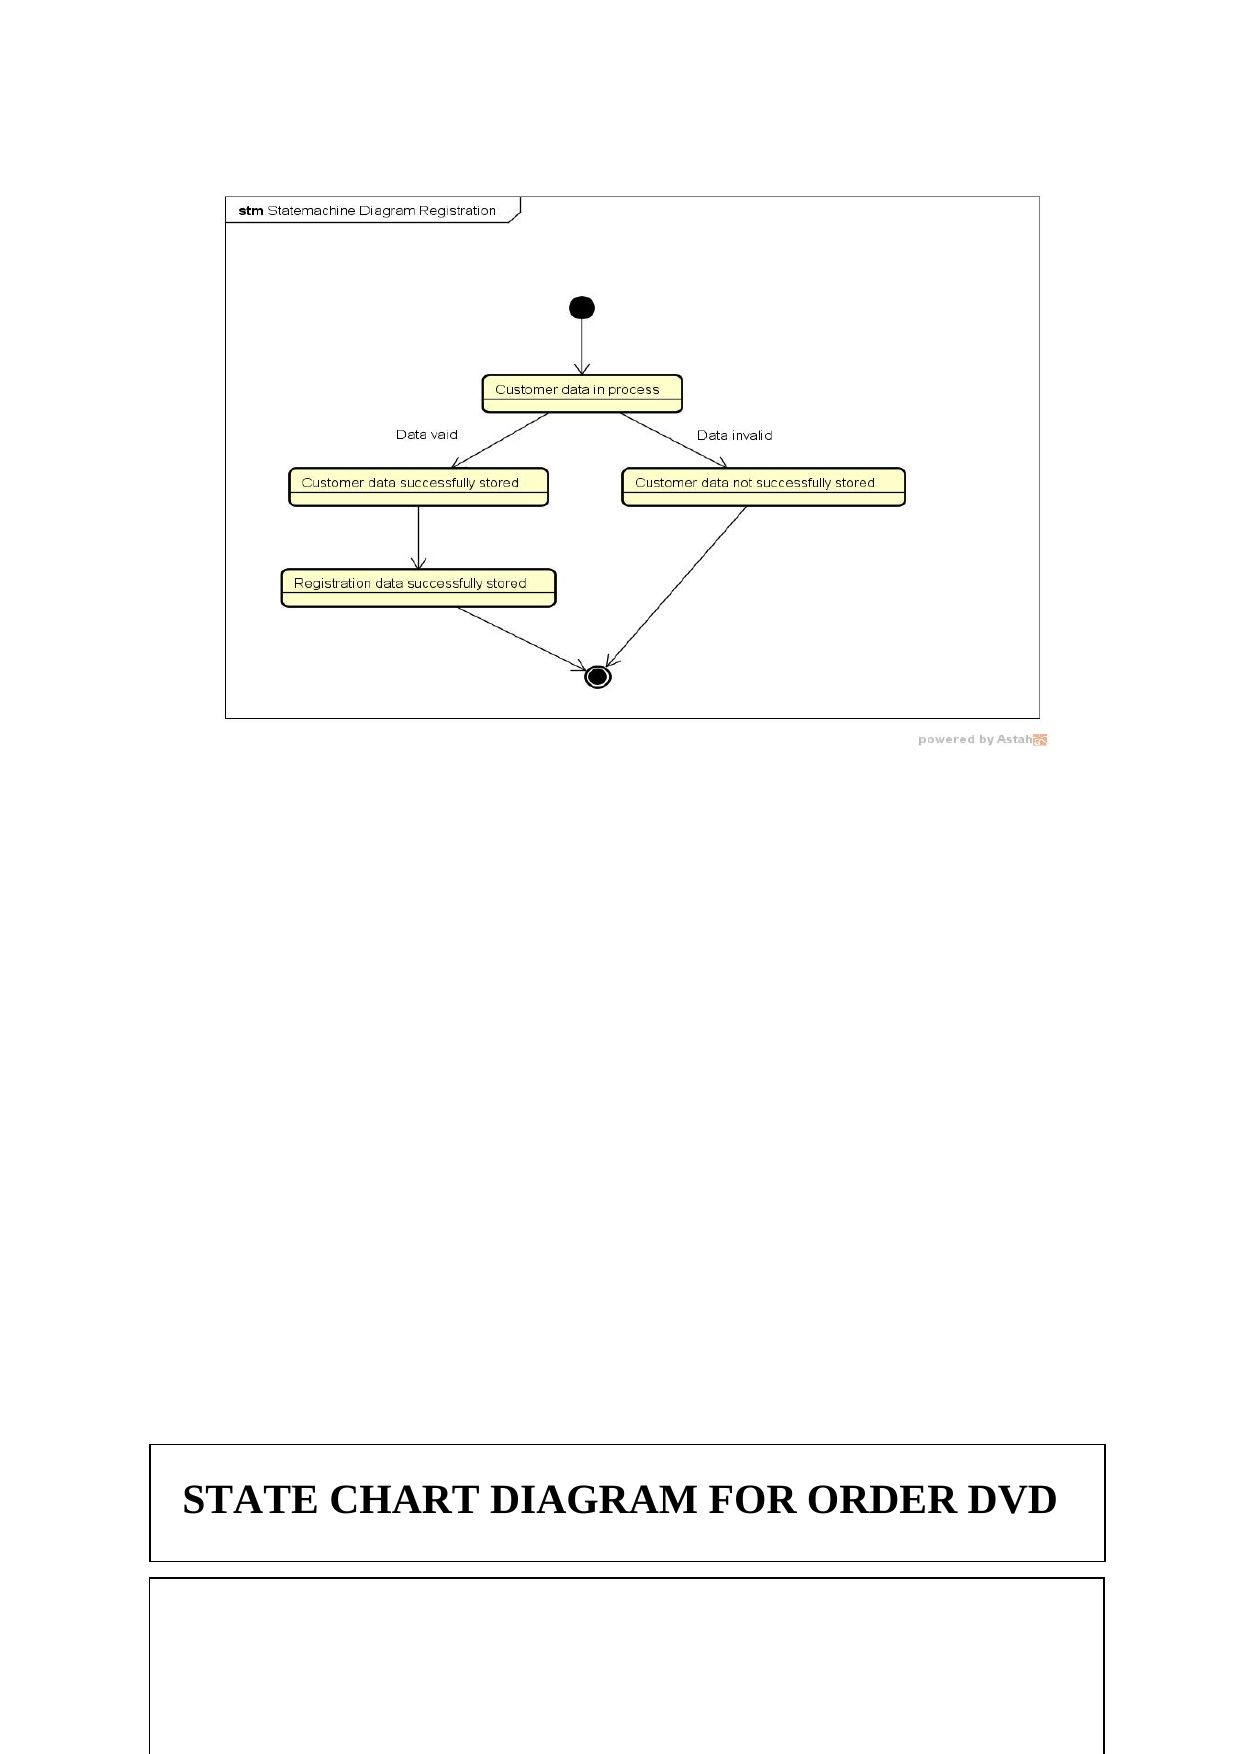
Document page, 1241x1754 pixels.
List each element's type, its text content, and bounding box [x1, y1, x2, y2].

text STATE CHART DIAGRAM FOR ORDER DVD [150, 1474, 1090, 1522]
picture [213, 186, 1050, 749]
